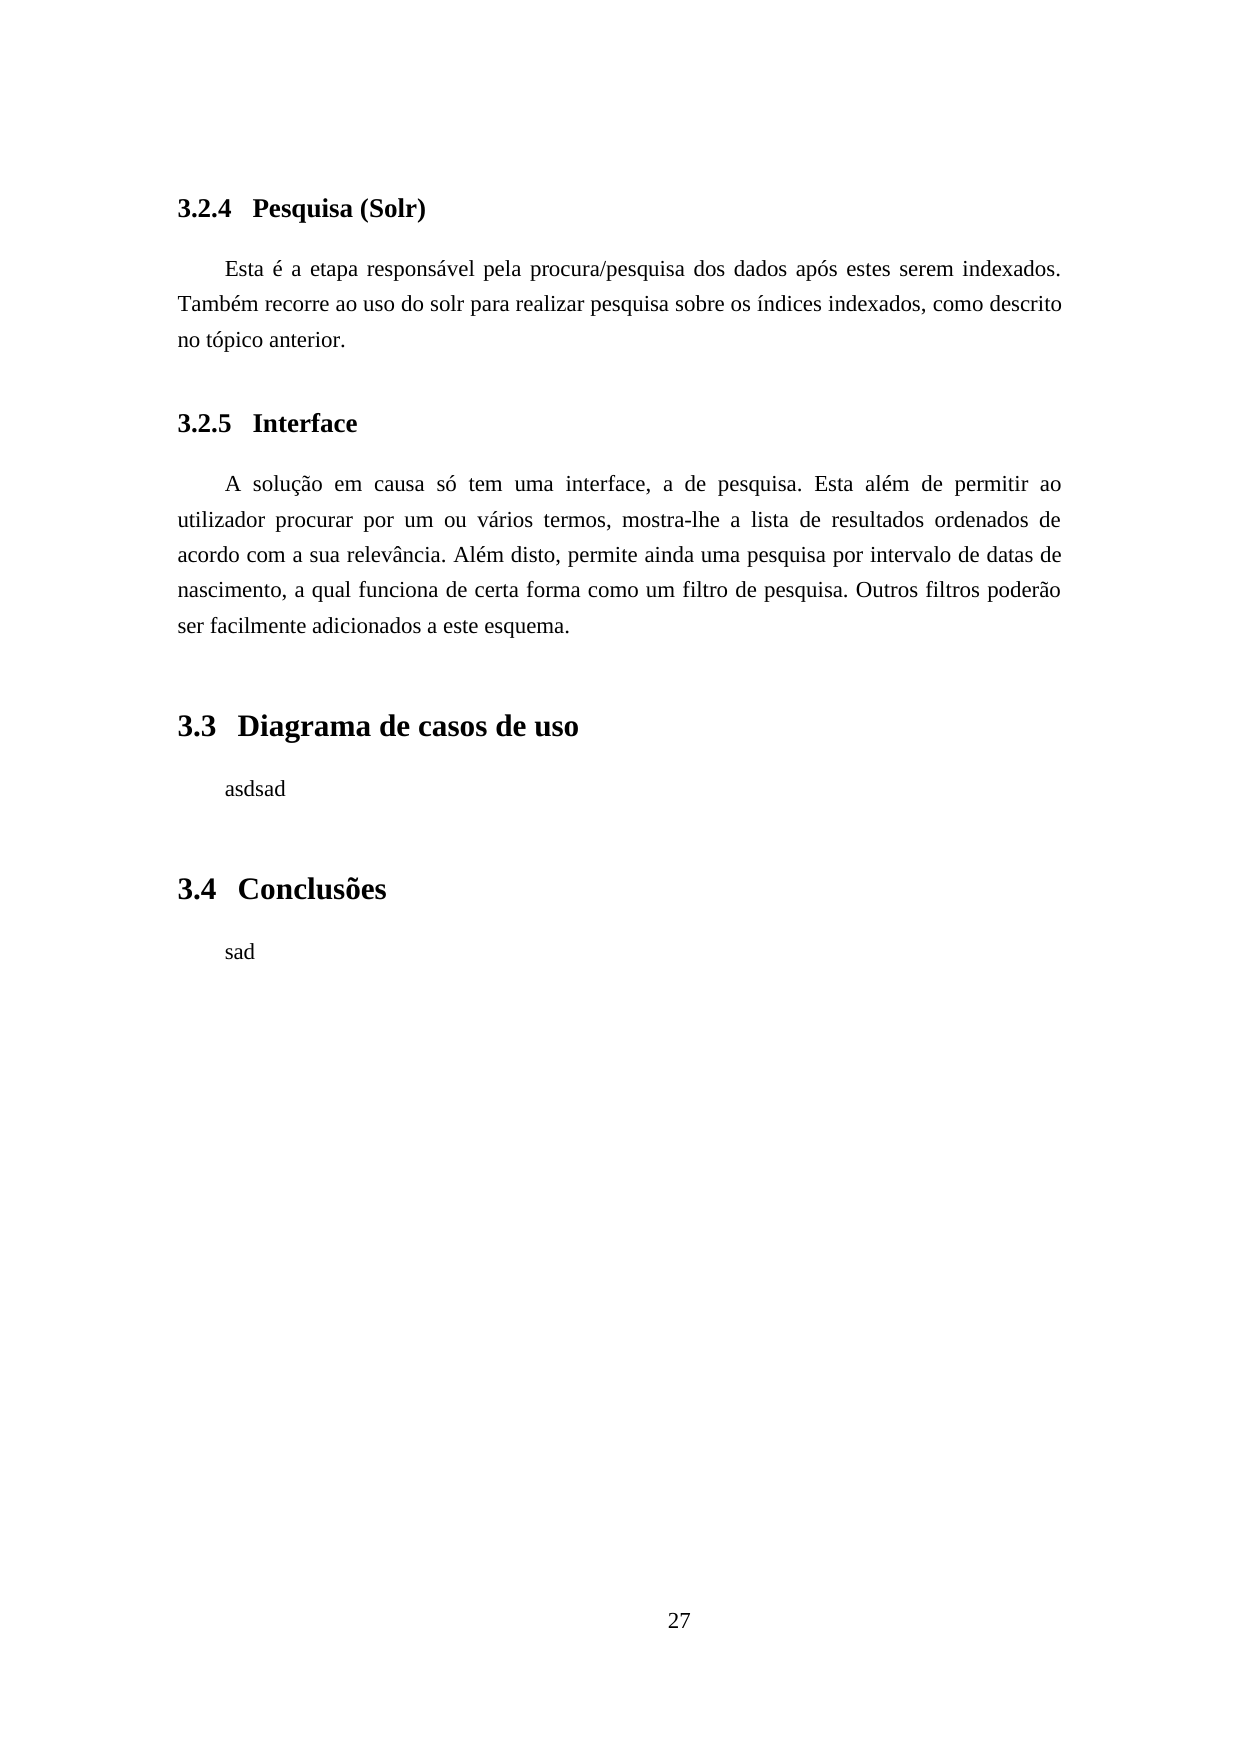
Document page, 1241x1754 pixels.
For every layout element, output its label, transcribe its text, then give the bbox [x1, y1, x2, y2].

text sad [177, 931, 1063, 966]
text A solução em causa só tem uma interface, a de pesquisa. Esta além de permitir ao utilizador procurar por um ou vários termos, mostra-lhe a lista de resultados ordenados de acordo com a sua relevância. Além disto, permite ainda uma pesquisa por intervalo de datas de nascimento, a qual funciona de certa forma como um filtro de pesquisa. Outros filtros poderão ser facilmente adicionados a este esquema. [177, 463, 1063, 640]
subtitle Interface [177, 404, 1063, 440]
subtitle Conclusões [177, 870, 1063, 906]
subtitle Pesquisa (Solr) [177, 189, 1063, 224]
subtitle Diagrama de casos de uso [177, 707, 1063, 743]
text asdsad [177, 768, 1063, 803]
text Esta é a etapa responsável pela procura/pesquisa dos dados após estes serem indexados. Também recorre ao uso do solr para realizar pesquisa sobre os índices indexados, como descrito no tópico anterior. [177, 248, 1063, 354]
